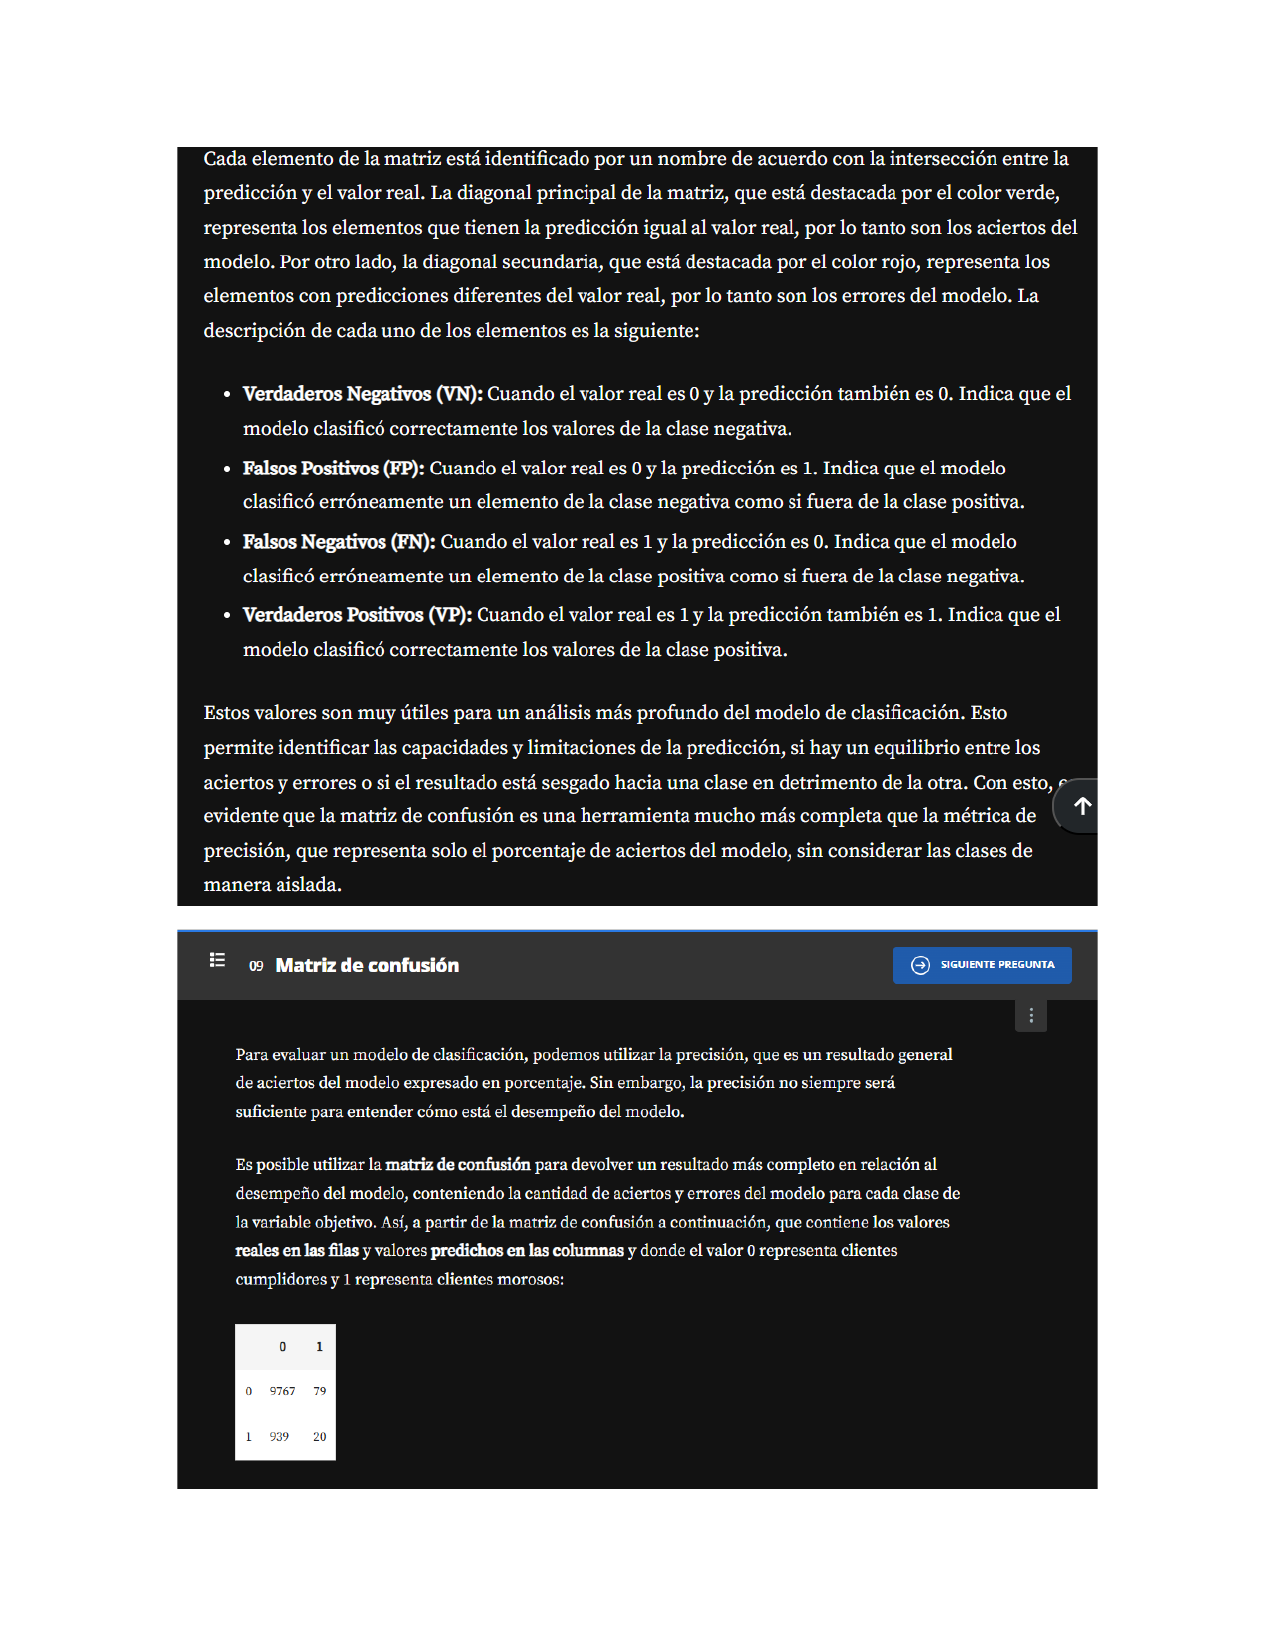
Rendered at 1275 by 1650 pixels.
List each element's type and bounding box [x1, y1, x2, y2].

picture [177, 924, 1098, 1489]
picture [177, 147, 1098, 906]
